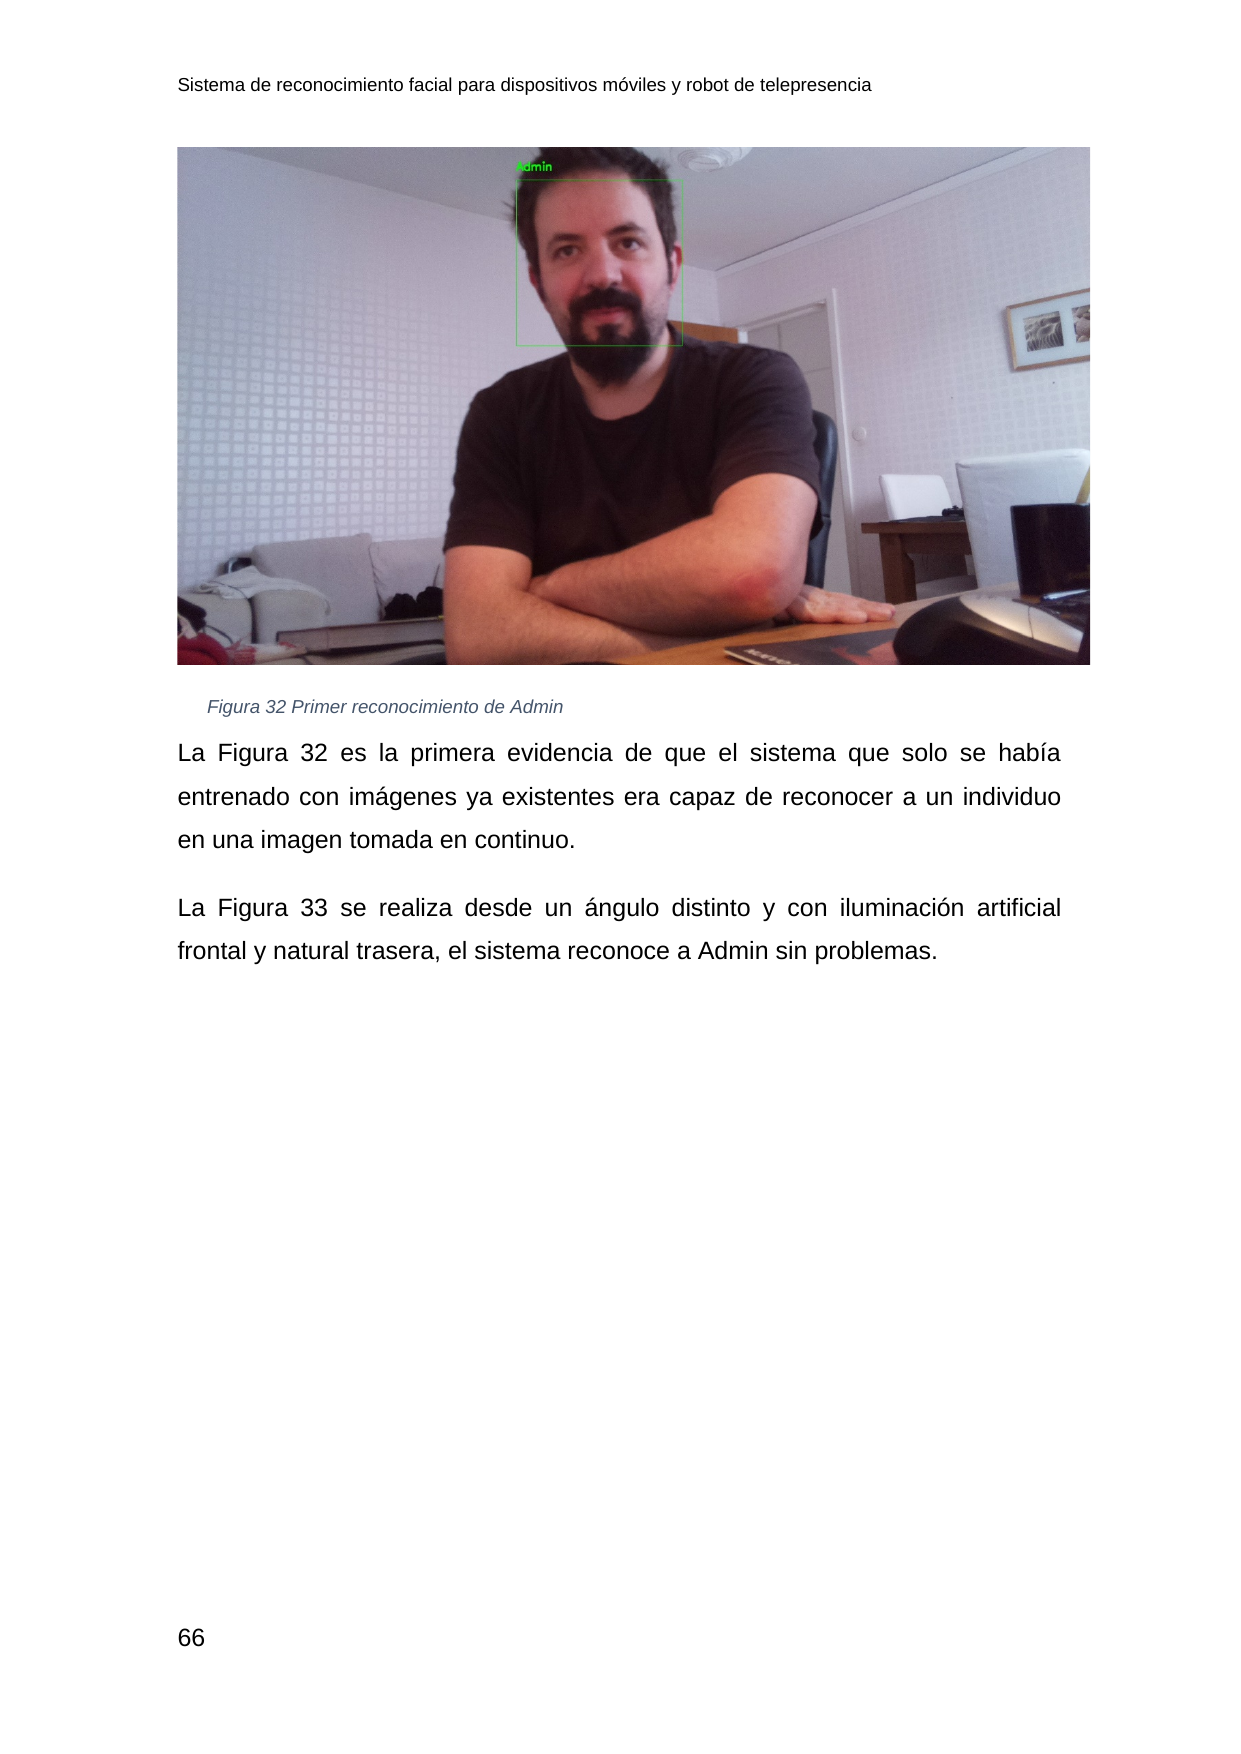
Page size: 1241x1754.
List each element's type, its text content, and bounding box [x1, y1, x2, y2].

text Figura 32 Primer reconocimiento de Admin [177, 696, 1063, 717]
text La Figura 23 es la primera evidencia de que el sistema que solo se había entrenado con imágenes ya existentes era capaz de reconocer a un individuo en una imagen tomada en continuo. [177, 738, 1063, 853]
picture [177, 147, 1091, 665]
text La Figura 24 se realiza desde un ángulo distinto y con iluminación artificial frontal y natural trasera, el sistema reconoce a Admin sin problemas. [177, 893, 1063, 964]
